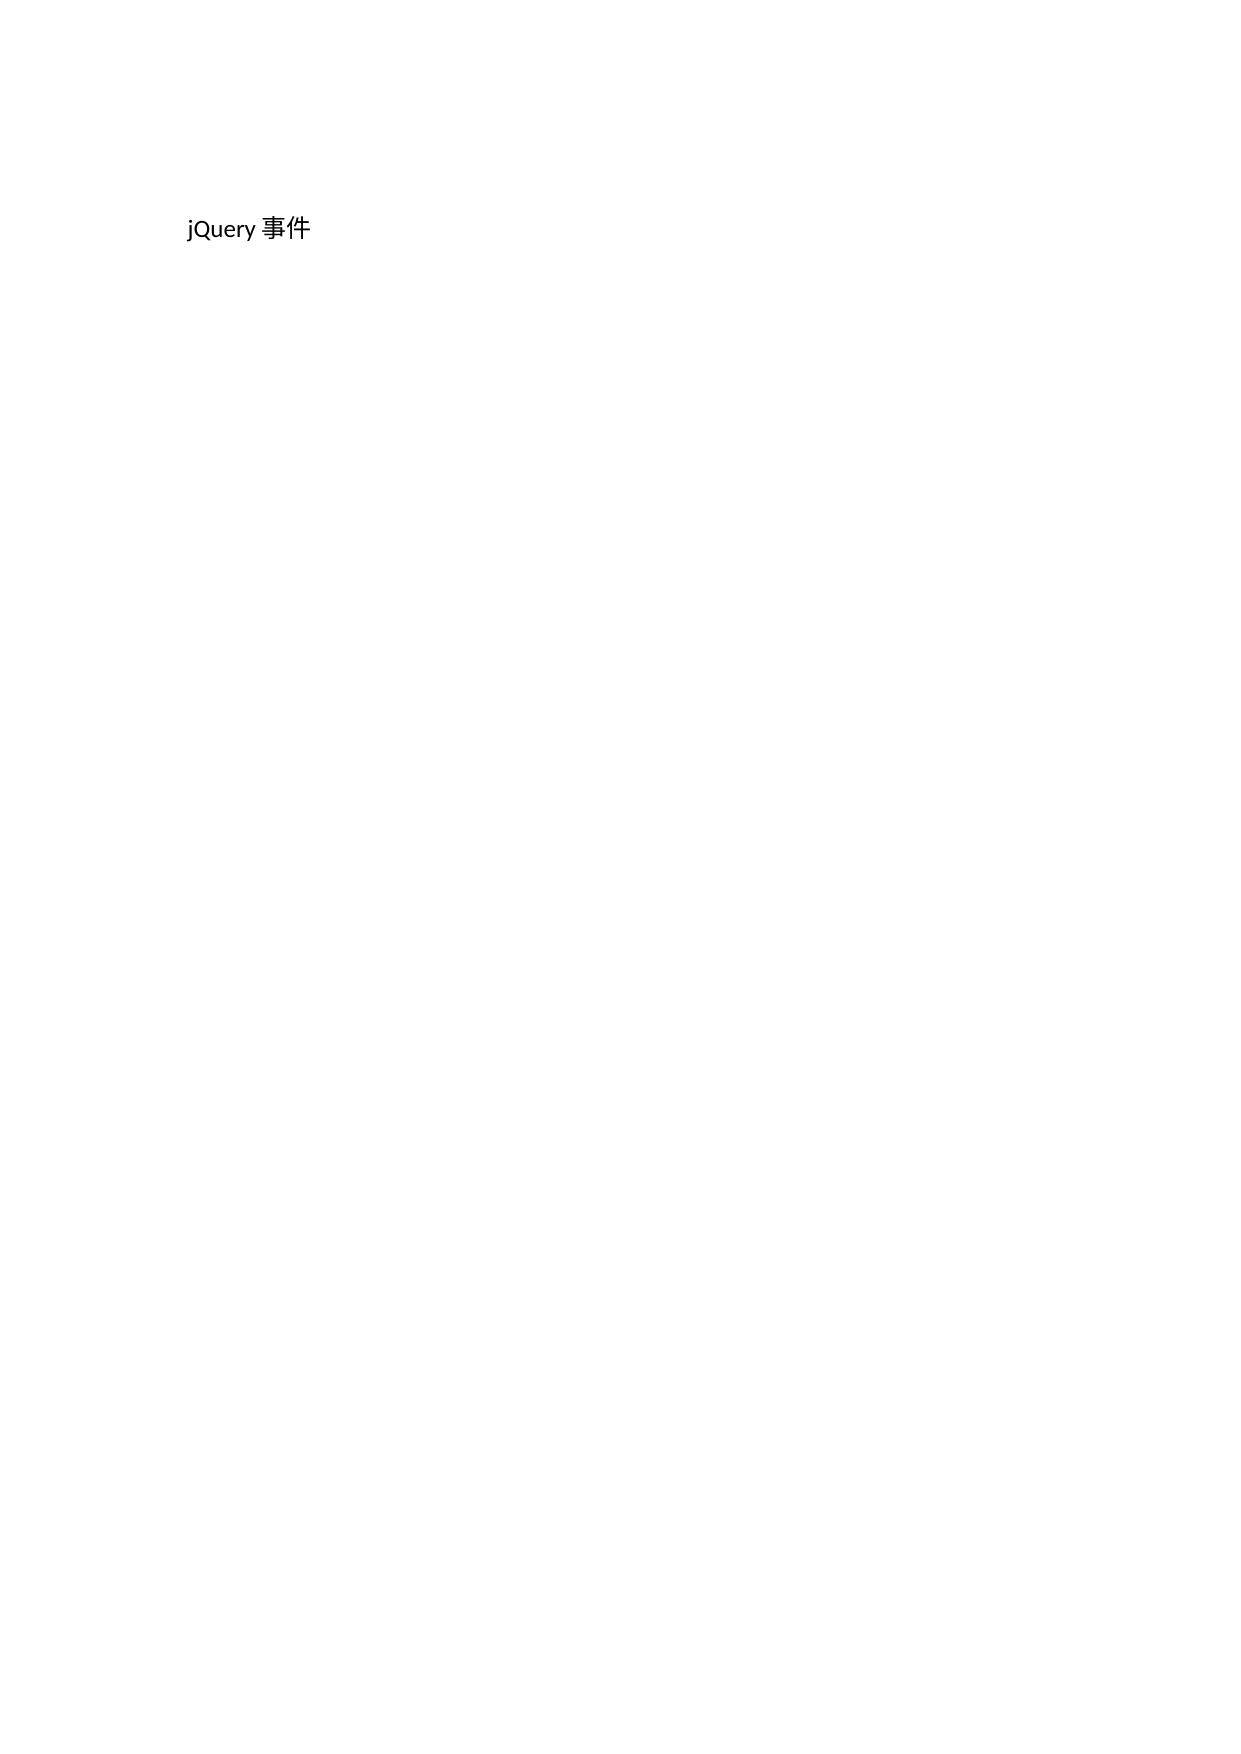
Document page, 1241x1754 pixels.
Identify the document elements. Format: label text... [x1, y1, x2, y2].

list jQuery事件 [187, 194, 1053, 259]
